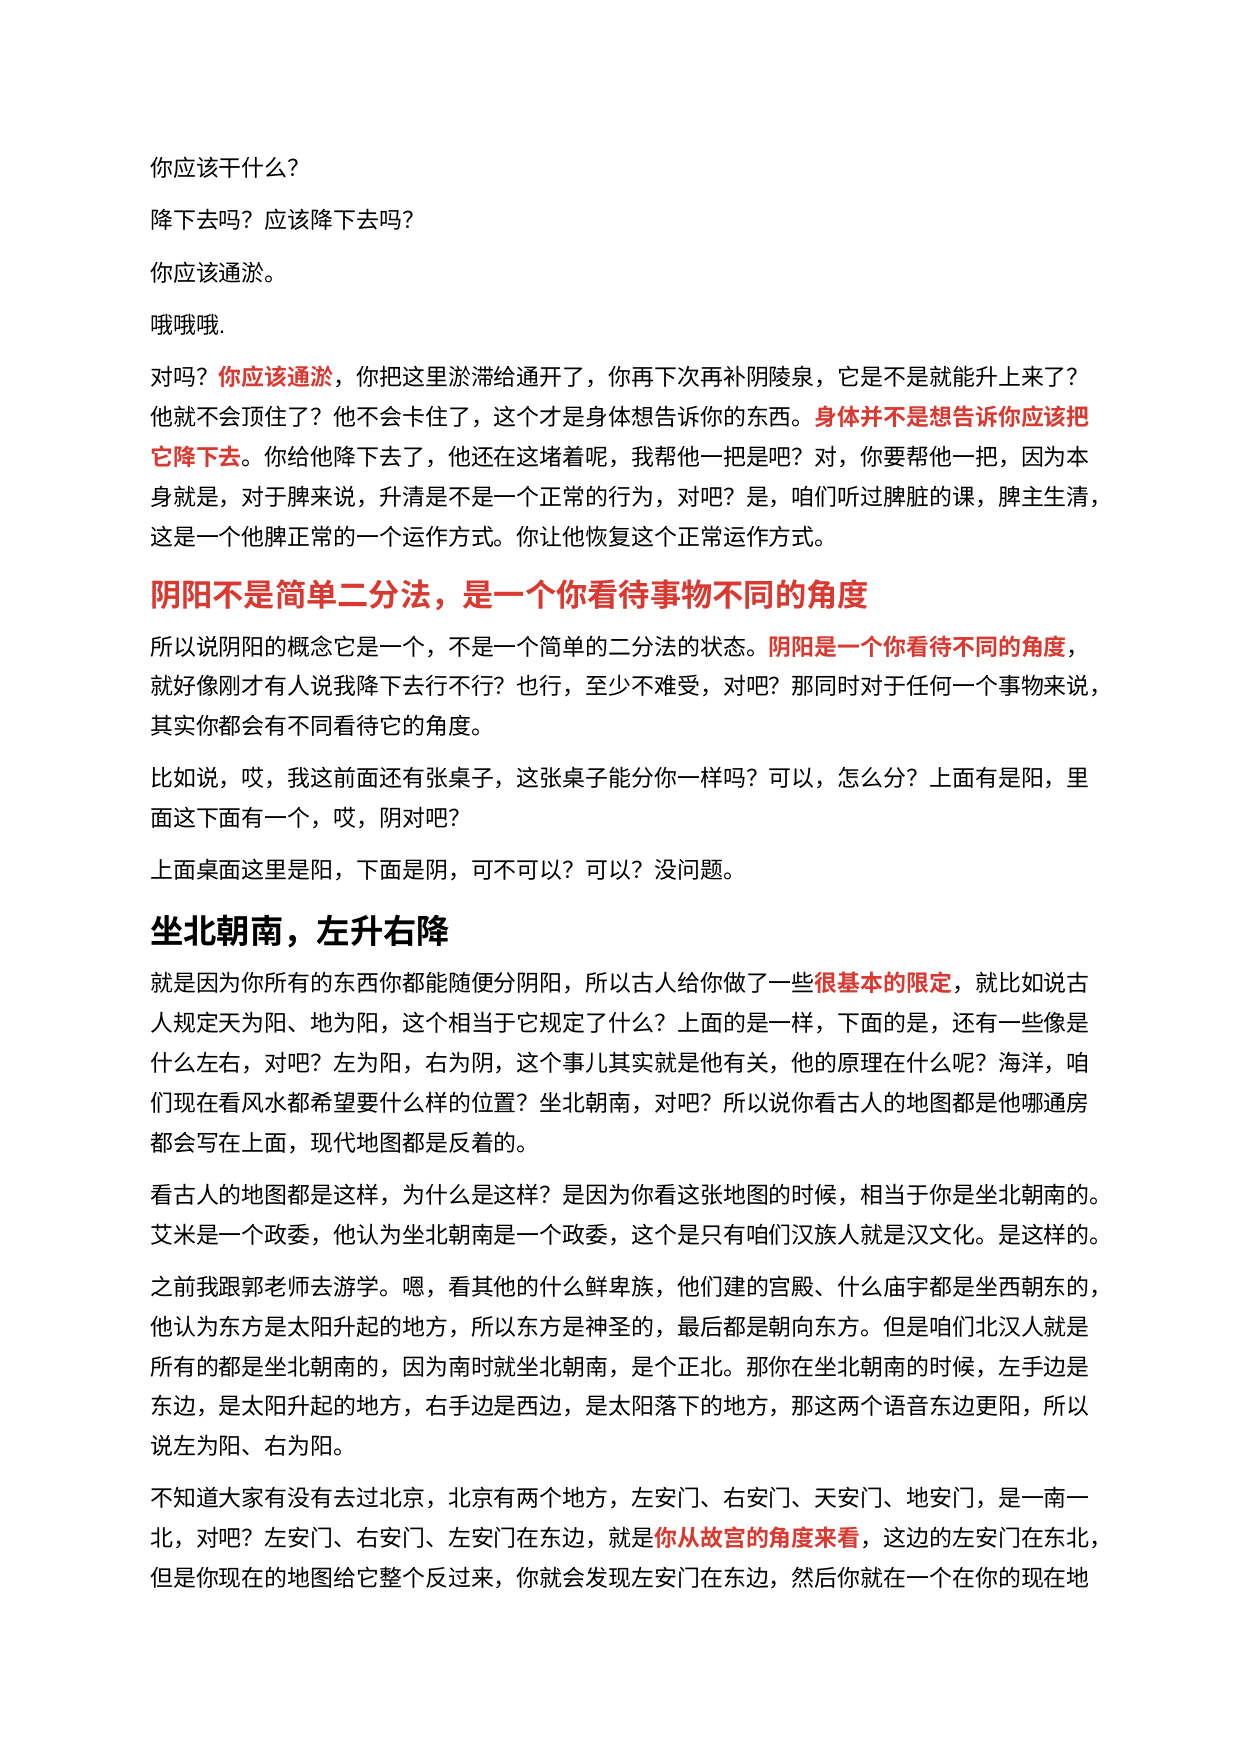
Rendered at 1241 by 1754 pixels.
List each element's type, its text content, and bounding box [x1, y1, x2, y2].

text 比如说，哎，我这前面还有张桌子，这张桌子能分你一样吗？可以，怎么分？上面有是阳，里面这下面有一个，哎，阴对吧？ [150, 760, 1090, 833]
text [150, 1480, 1090, 1593]
text 上面桌面这里是阳，下面是阴，可不可以？可以？没问题。 [150, 852, 1090, 886]
text 所以说阴阳的概念它是一个，不是一个简单的二分法的状态。阴阳是一个你看待不同的角度，就好像刚才有人说我降下去行不行？也行，至少不难受，对吧？那同时对于任何一个事物来说，其实你都会有不同看待它的角度。 [150, 628, 1090, 741]
text 你应该干什么？ [150, 150, 1090, 183]
text 哦哦哦. [150, 307, 1090, 340]
text 看古人的地图都是这样，为什么是这样？是因为你看这张地图的时候，相当于你是坐北朝南的。艾米是一个政委，他认为坐北朝南是一个政委，这个是只有咱们汉族人就是汉文化。是这样的。 [150, 1177, 1090, 1250]
text 之前我跟郭老师去游学。嗯，看其他的什么鲜卑族，他们建的宫殿、什么庙宇都是坐西朝东的，他认为东方是太阳升起的地方，所以东方是神圣的，最后都是朝向东方。但是咱们北汉人就是所有的都是坐北朝南的，因为南时就坐北朝南，是个正北。那你在坐北朝南的时候，左手边是东边，是太阳升起的地方，右手边是西边，是太阳落下的地方，那这两个语音东边更阳，所以说左为阳、右为阳。 [150, 1269, 1090, 1461]
text 降下去吗？应该降下去吗？ [150, 202, 1090, 236]
text 你应该通淤。 [150, 254, 1090, 288]
text 对吗？你应该通淤，你把这里淤滞给通开了，你再下次再补阴陵泉，它是不是就能升上来了？他就不会顶住了？他不会卡住了，这个才是身体想告诉你的东西。身体并不是想告诉你应该把它降下去。你给他降下去了，他还在这堵着呢，我帮他一把是吧？对，你要帮他一把，因为本身就是，对于脾来说，升清是不是一个正常的行为，对吧？是，咱们听过脾脏的课，脾主生清，这是一个他脾正常的一个运作方式。你让他恢复这个正常运作方式。 [150, 359, 1090, 552]
text 就是因为你所有的东西你都能随便分阴阳，所以古人给你做了一些很基本的限定，就比如说古人规定天为阳、地为阳，这个相当于它规定了什么？上面的是一样，下面的是，还有一些像是什么左右，对吧？左为阳，右为阴，这个事儿其实就是他有关，他的原理在什么呢？海洋，咱们现在看风水都希望要什么样的位置？坐北朝南，对吧？所以说你看古人的地图都是他哪通房都会写在上面，现代地图都是反着的。 [150, 965, 1090, 1158]
